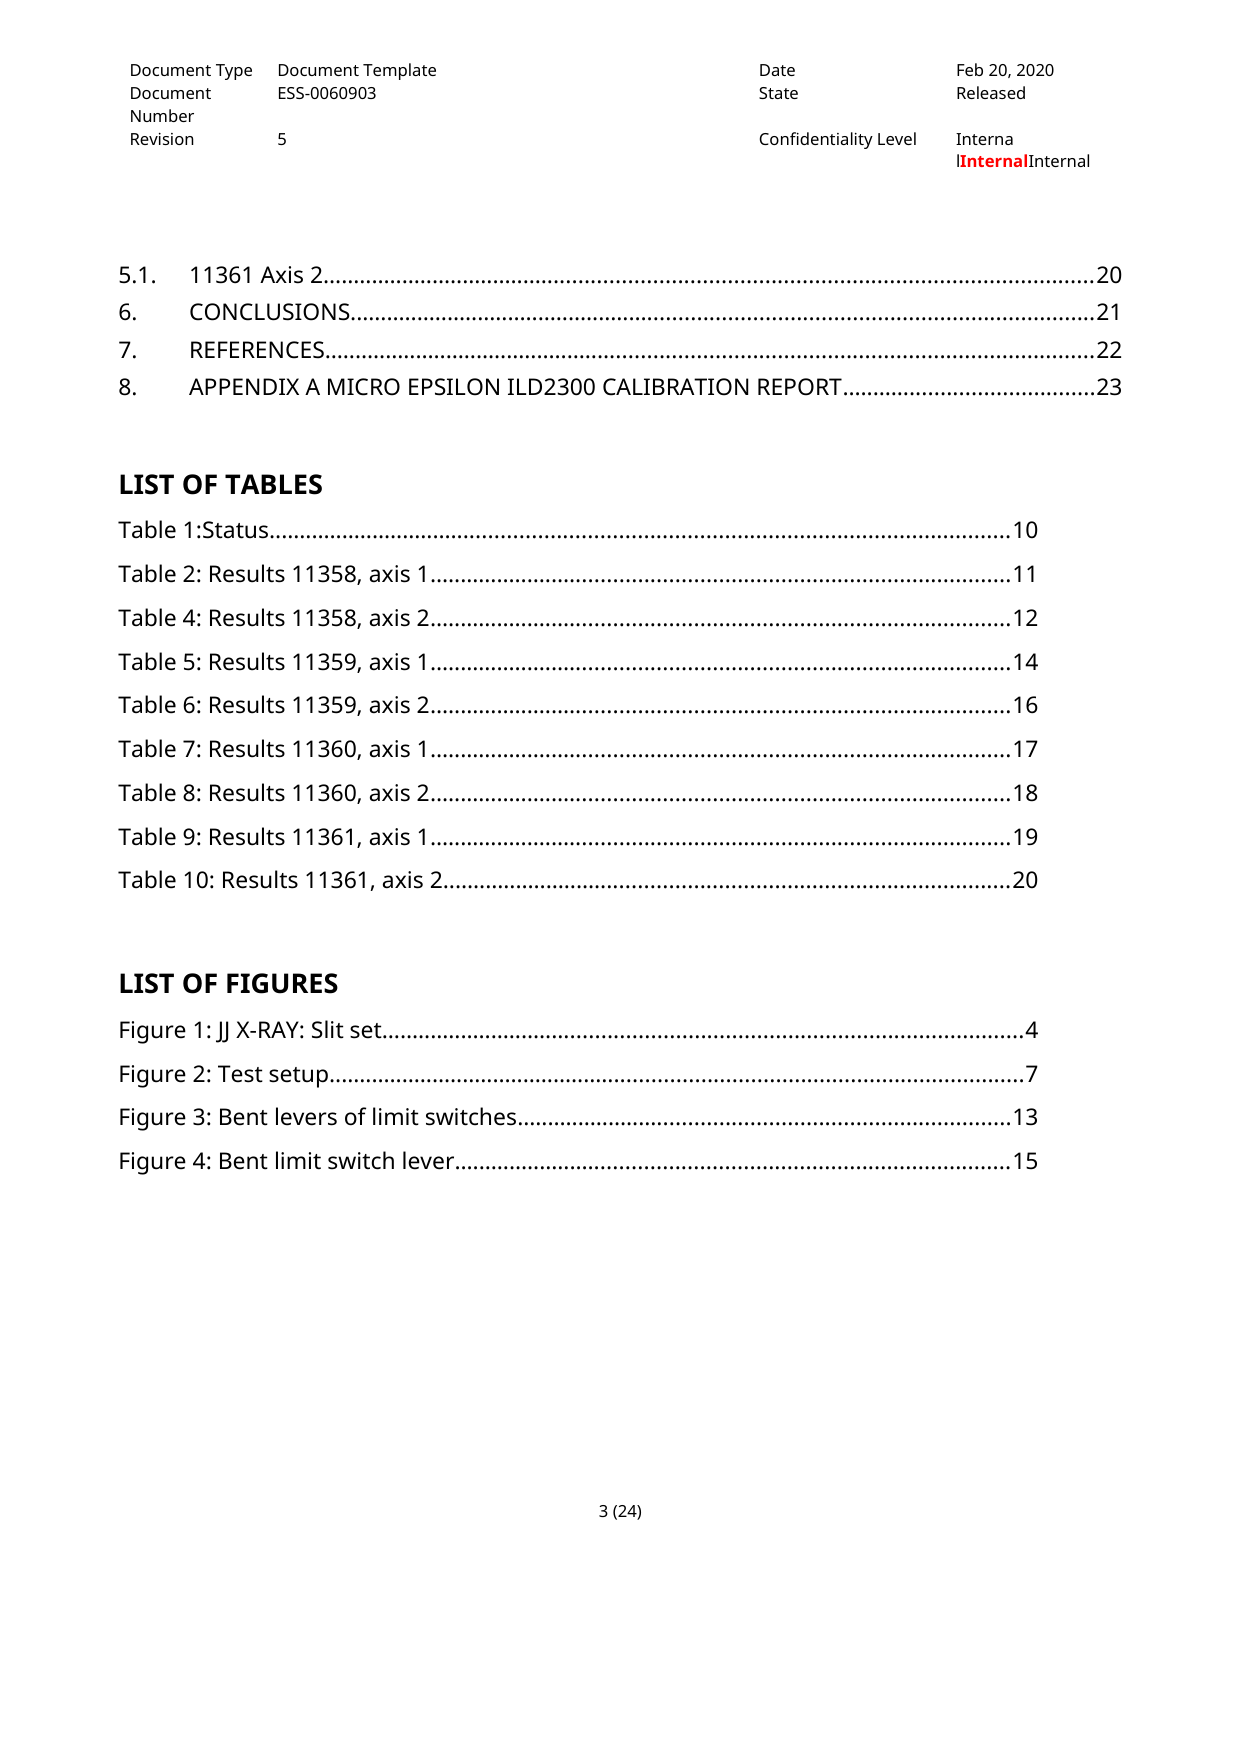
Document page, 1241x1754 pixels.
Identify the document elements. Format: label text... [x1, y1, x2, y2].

text 7. references 22 [118, 334, 1122, 365]
text Table 8: Results 11360, axis 2 18 [118, 777, 1122, 808]
subtitle list of Figures [118, 964, 1122, 1001]
text 8. Appendix A Micro Epsilon ILD2300 Calibration REPORT 23 [118, 371, 1122, 403]
text Figure 1: JJ X-RAY: Slit set 4 [118, 1014, 1122, 1045]
text Figure 2: Test setup 7 [118, 1058, 1122, 1089]
subtitle list of tables [118, 465, 1122, 502]
text Figure 4: Bent limit switch lever 15 [118, 1145, 1122, 1176]
text Table 2: Results 11358, axis 1 11 [118, 558, 1122, 589]
text Table 1:Status 10 [118, 514, 1122, 546]
text Figure 3: Bent levers of limit switches 13 [118, 1101, 1122, 1133]
text Table 7: Results 11360, axis 1 17 [118, 733, 1122, 764]
text Table 4: Results 11358, axis 2 12 [118, 602, 1122, 633]
text Table 10: Results 11361, axis 2 20 [118, 864, 1122, 896]
text Table 9: Results 11361, axis 1 19 [118, 821, 1122, 852]
text 6. CONCLUSIONS 21 [118, 296, 1122, 328]
text Table 5: Results 11359, axis 1 14 [118, 646, 1122, 677]
text 5.1. 11361 Axis 2 20 [118, 259, 1122, 290]
text Table 6: Results 11359, axis 2 16 [118, 689, 1122, 721]
